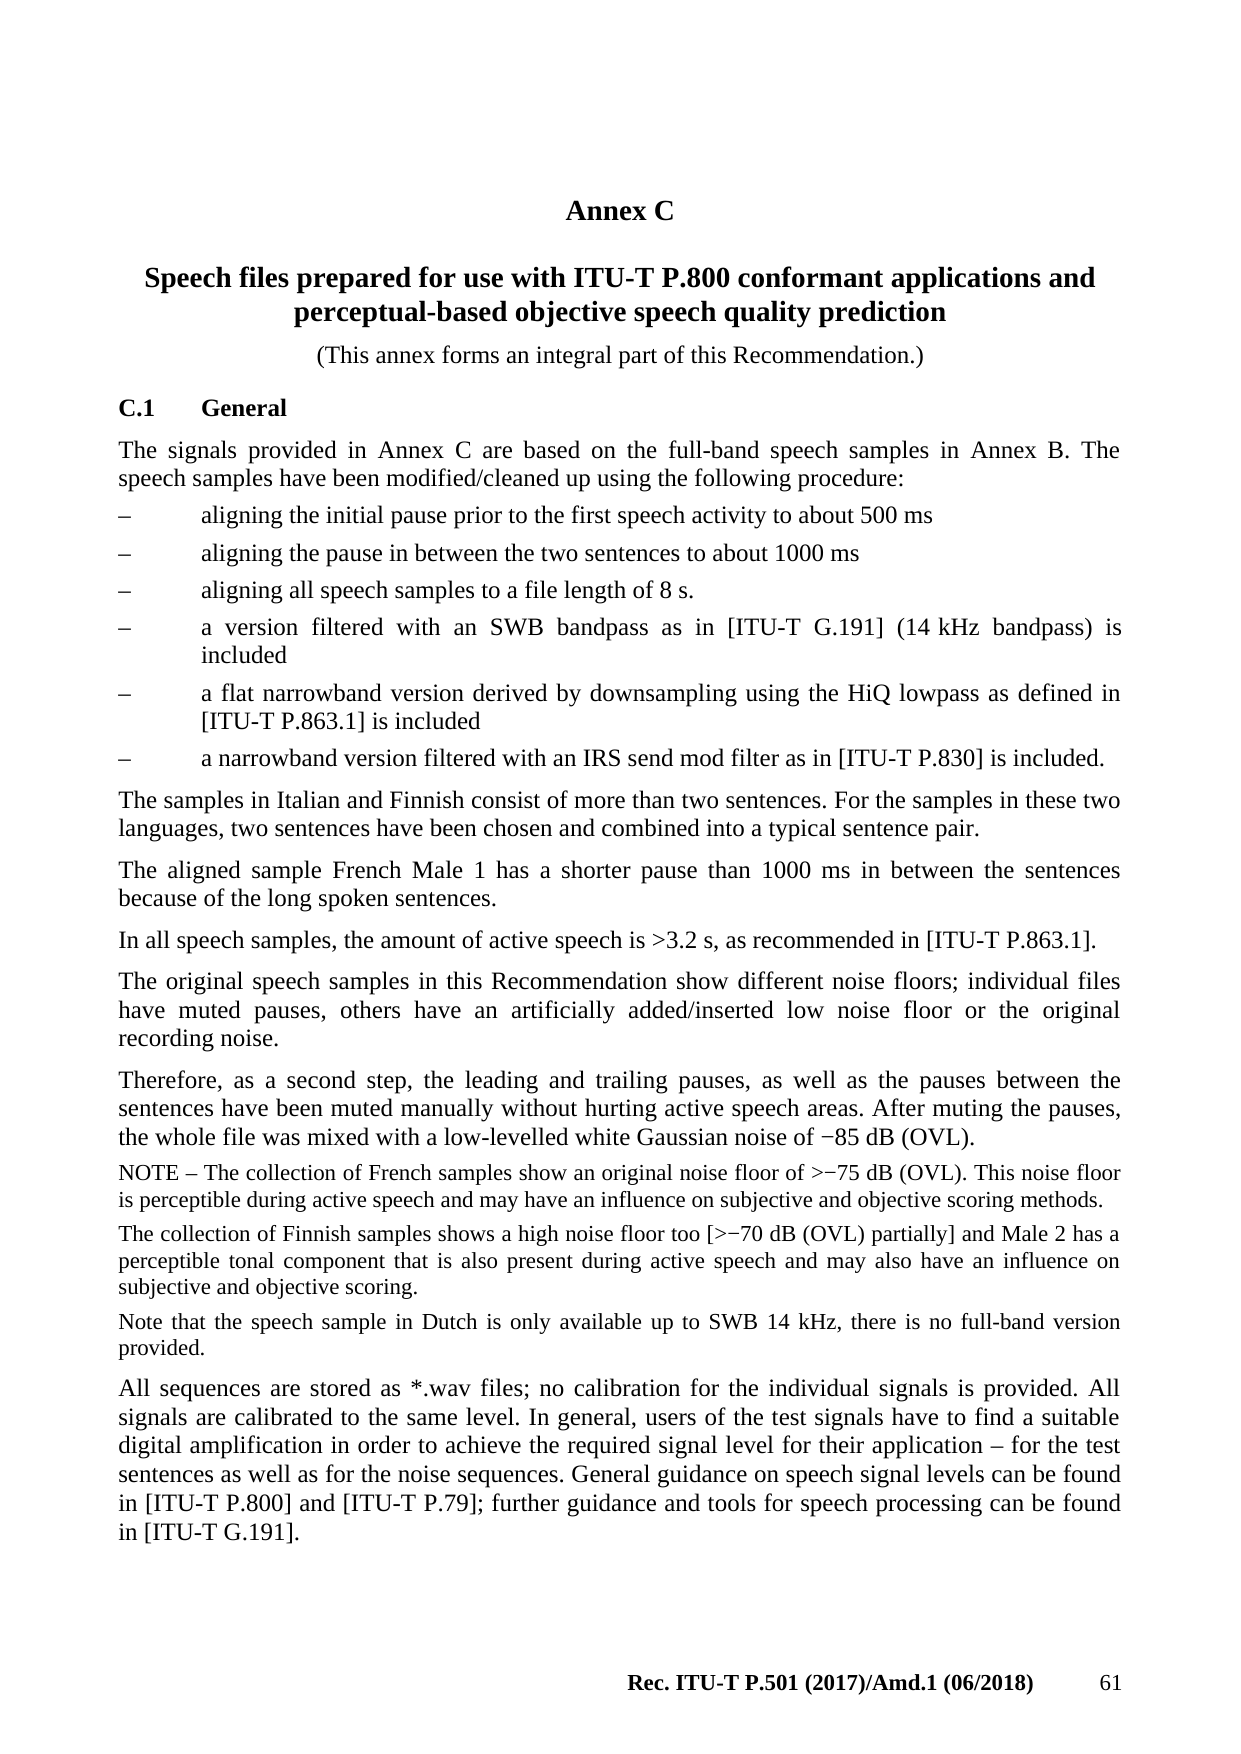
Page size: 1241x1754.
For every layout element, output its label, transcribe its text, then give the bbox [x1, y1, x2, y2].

text All sequences are stored as *.wav files; no calibration for the individual signals is provided. All signals are calibrated to the same level. In general, users of the test signals have to find a suitable digital amplification in order to achieve the required signal level for their application – for the test sentences as well as for the noise sequences. General guidance on speech signal levels can be found in [ITU-T P.800] and [ITU-T P.79]; further guidance and tools for speech processing can be found in [ITU-T G.191]. [118, 1373, 1122, 1546]
text Note that the speech sample in Dutch is only available up to SWB 14 kHz, there is no full-band version provided. [118, 1308, 1122, 1361]
text – aligning the pause in between the two sentences to about 1000 ms [118, 538, 1122, 566]
text Therefore, as a second step, the leading and trailing pauses, as well as the pauses between the sentences have been muted manually without hurting active speech areas. After muting the pauses, the whole file was mixed with a low-levelled white Gaussian noise of −85 dB (OVL). [118, 1065, 1122, 1151]
text In all speech samples, the amount of active speech is >3.2 s, as recommended in [ITU-T P.863.1]. [118, 925, 1122, 953]
text – aligning the initial pause prior to the first speech activity to about 500 ms [118, 501, 1122, 529]
text – a version filtered with an SWB bandpass as in [ITU-T G.191] (14 kHz bandpass) is included [118, 612, 1122, 669]
text The collection of Finnish samples shows a high noise floor too [>−70 dB (OVL) partially] and Male 2 has a perceptible tonal component that is also present during active speech and may also have an influence on subjective and objective scoring. [118, 1220, 1122, 1299]
text The signals provided in Annex C are based on the full-band speech samples in Annex B. The speech samples have been modified/cleaned up using the following procedure: [118, 435, 1122, 492]
text The aligned sample French Male 1 has a shorter pause than 1000 ms in between the sentences because of the long spoken sentences. [118, 855, 1122, 912]
text NOTE – The collection of French samples show an original noise floor of >−75 dB (OVL). This noise floor is perceptible during active speech and may have an influence on subjective and objective scoring methods. [118, 1159, 1122, 1212]
title Annex C Speech files prepared for use with ITU-T P.800 conformant applications and perceptual-based objective speech quality prediction [118, 193, 1122, 327]
text – a flat narrowband version derived by downsampling using the HiQ lowpass as defined in [ITU-T P.863.1] is included [118, 678, 1122, 735]
text The original speech samples in this Recommendation show different noise floors; individual files have muted pauses, others have an artificially added/inserted low noise floor or the original recording noise. [118, 966, 1122, 1052]
text The samples in Italian and Finnish consist of more than two sentences. For the samples in these two languages, two sentences have been chosen and combined into a typical sentence pair. [118, 785, 1122, 842]
subtitle C.1 General [118, 393, 1122, 422]
text (This annex forms an integral part of this Recommendation.) [118, 340, 1122, 368]
text – a narrowband version filtered with an IRS send mod filter as in [ITU-T P.830] is included. [118, 743, 1122, 772]
text – aligning all speech samples to a file length of 8 s. [118, 575, 1122, 603]
